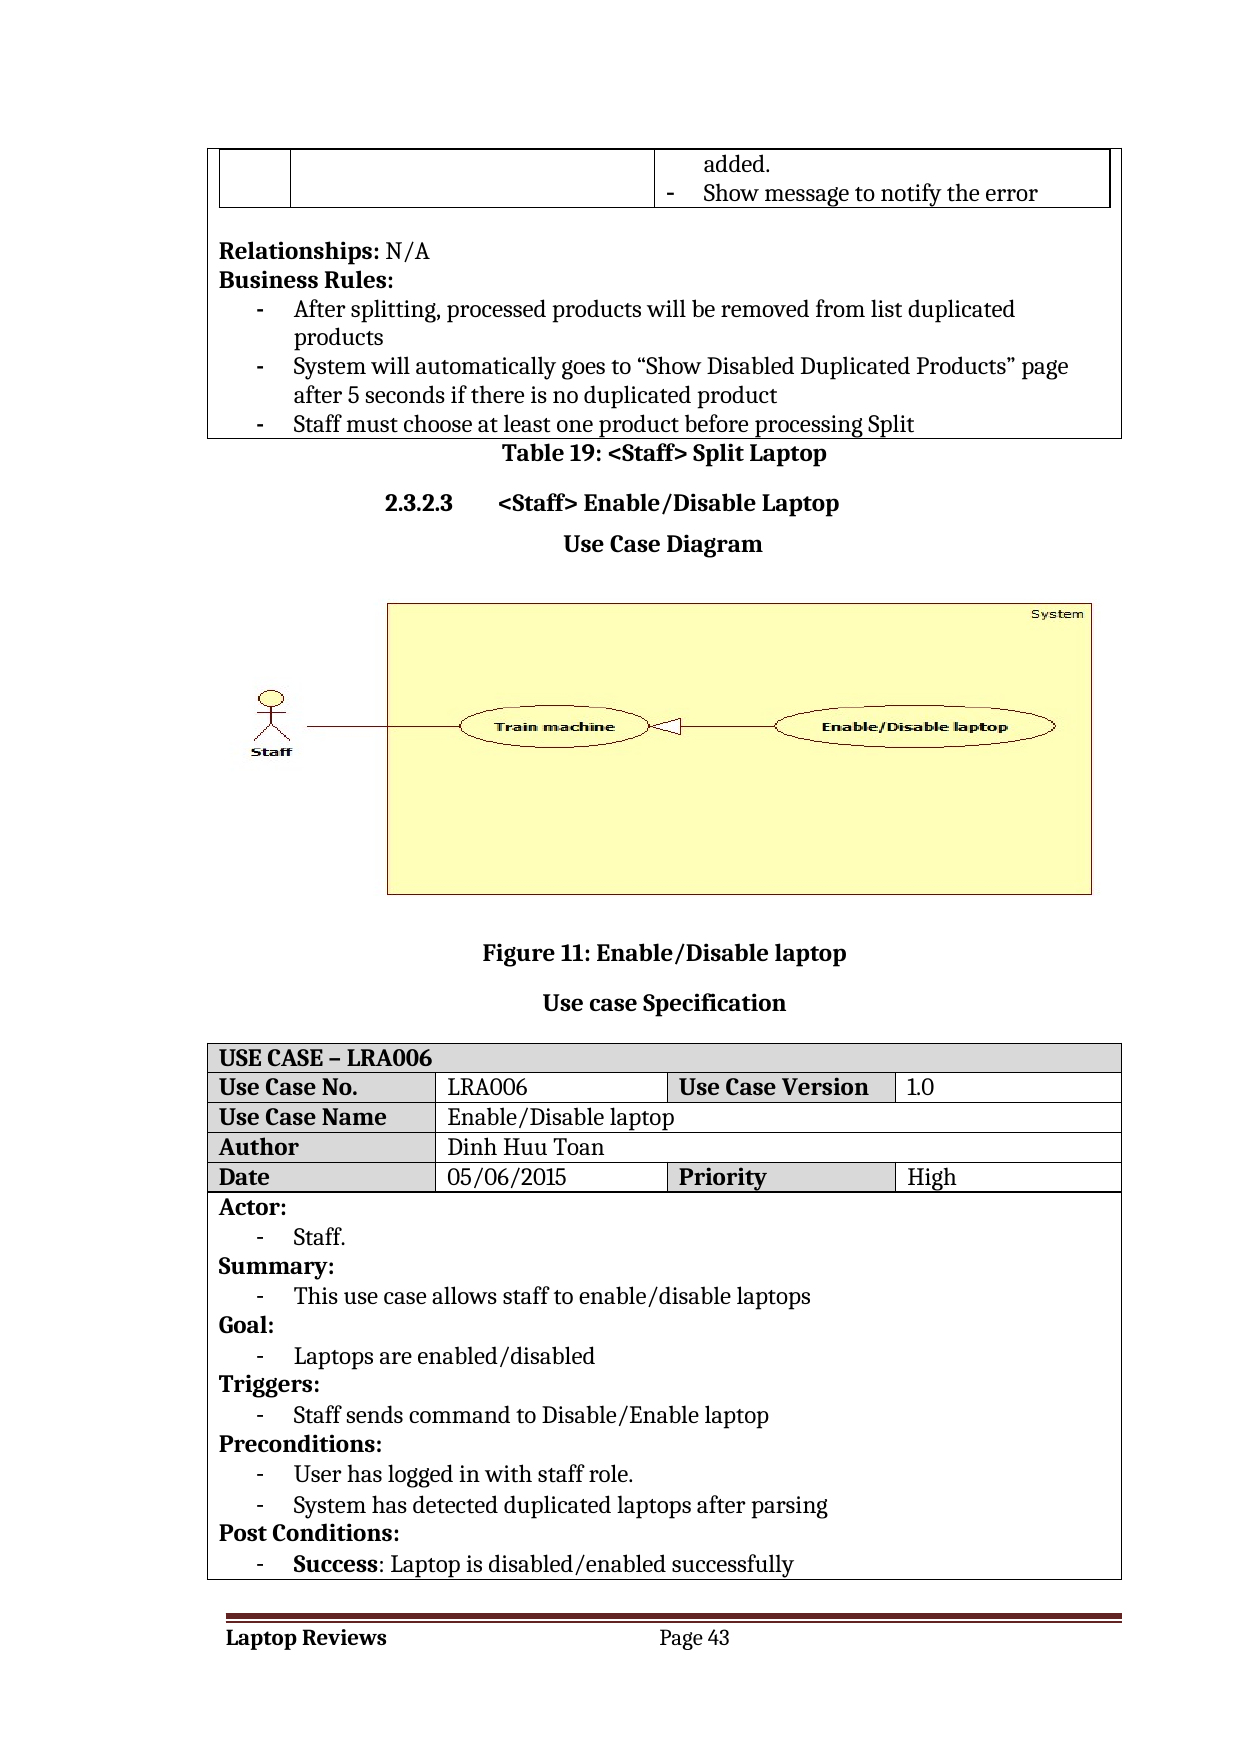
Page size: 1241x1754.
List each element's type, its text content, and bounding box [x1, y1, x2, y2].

picture [206, 584, 1123, 914]
text Use Case Diagram [563, 530, 1122, 559]
table_cell 05/06/2015 [436, 1163, 667, 1191]
table_cell Use Case Name [208, 1103, 435, 1132]
table_cell Author [208, 1133, 435, 1162]
table_cell Enable/Disable laptop [436, 1103, 1121, 1132]
text Use case Specification [207, 989, 1122, 1017]
subtitle <Staff> Enable/Disable Laptop [385, 489, 1122, 518]
table_cell Date [208, 1163, 435, 1191]
table_cell 1.0 [896, 1073, 1121, 1102]
table_cell Use Case No. [208, 1073, 435, 1102]
text Table 19: <Staff> Split Laptop [207, 439, 1122, 468]
text Figure 11: Enable/Disable laptop [207, 939, 1122, 968]
table_cell High [896, 1163, 1121, 1191]
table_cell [208, 149, 1121, 438]
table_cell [208, 1193, 1121, 1579]
table_header USE CASE – LRA006 [208, 1044, 1121, 1072]
table_cell LRA006 [436, 1073, 667, 1102]
table_cell Use Case Version [668, 1073, 895, 1102]
table_cell Priority [668, 1163, 895, 1191]
table_cell Dinh Huu Toan [436, 1133, 1121, 1162]
